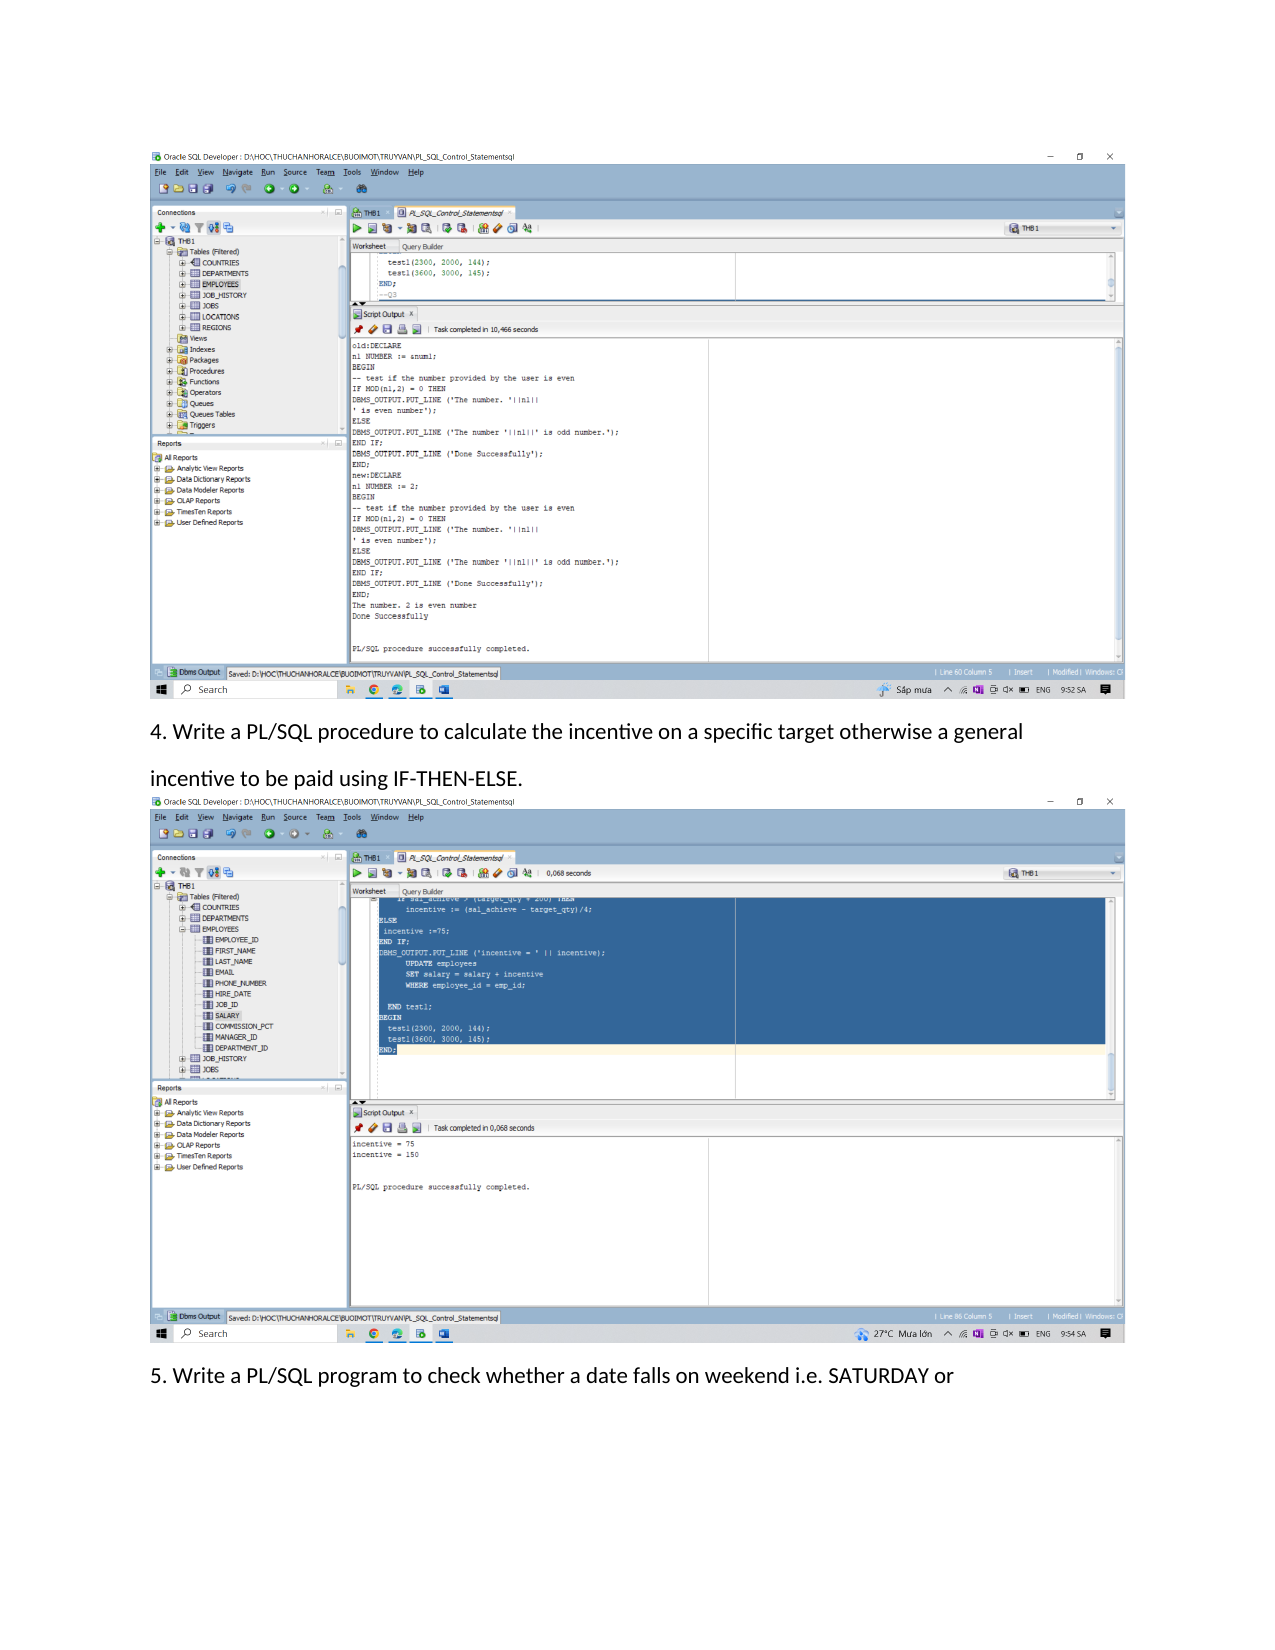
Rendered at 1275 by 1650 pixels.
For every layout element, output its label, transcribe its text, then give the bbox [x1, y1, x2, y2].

picture [150, 794, 1125, 1343]
text 4. Write a PL/SQL procedure to calculate the incentive on a specific target otherwise a general [150, 717, 1125, 745]
picture [150, 150, 1125, 699]
text incentive to be paid using IF-THEN-ELSE. [150, 764, 1125, 794]
text 5. Write a PL/SQL program to check whether a date falls on weekend i.e. SATURDAY or [150, 1362, 1125, 1390]
